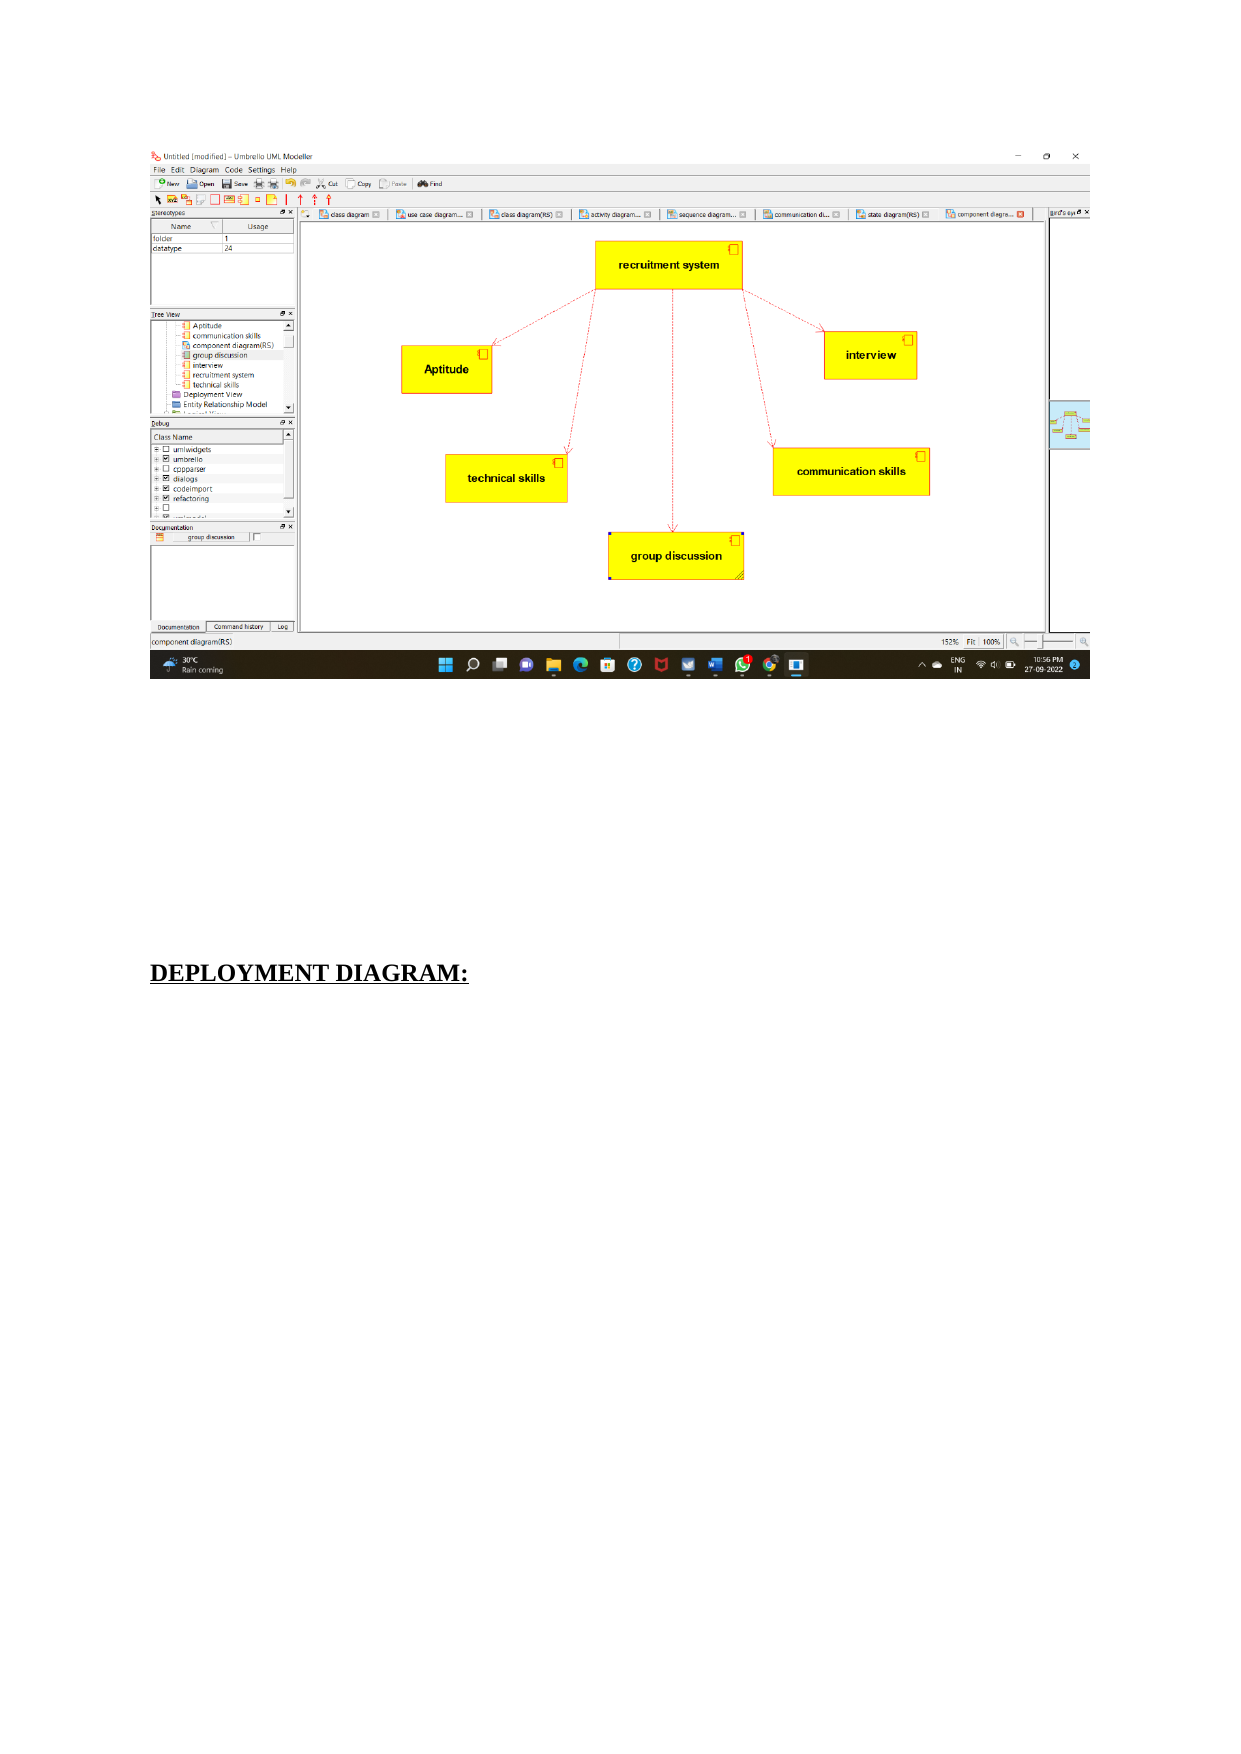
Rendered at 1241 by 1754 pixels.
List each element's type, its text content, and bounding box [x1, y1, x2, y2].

text DEPLOYMENT DIAGRAM: [150, 958, 1090, 986]
picture [150, 150, 1090, 679]
